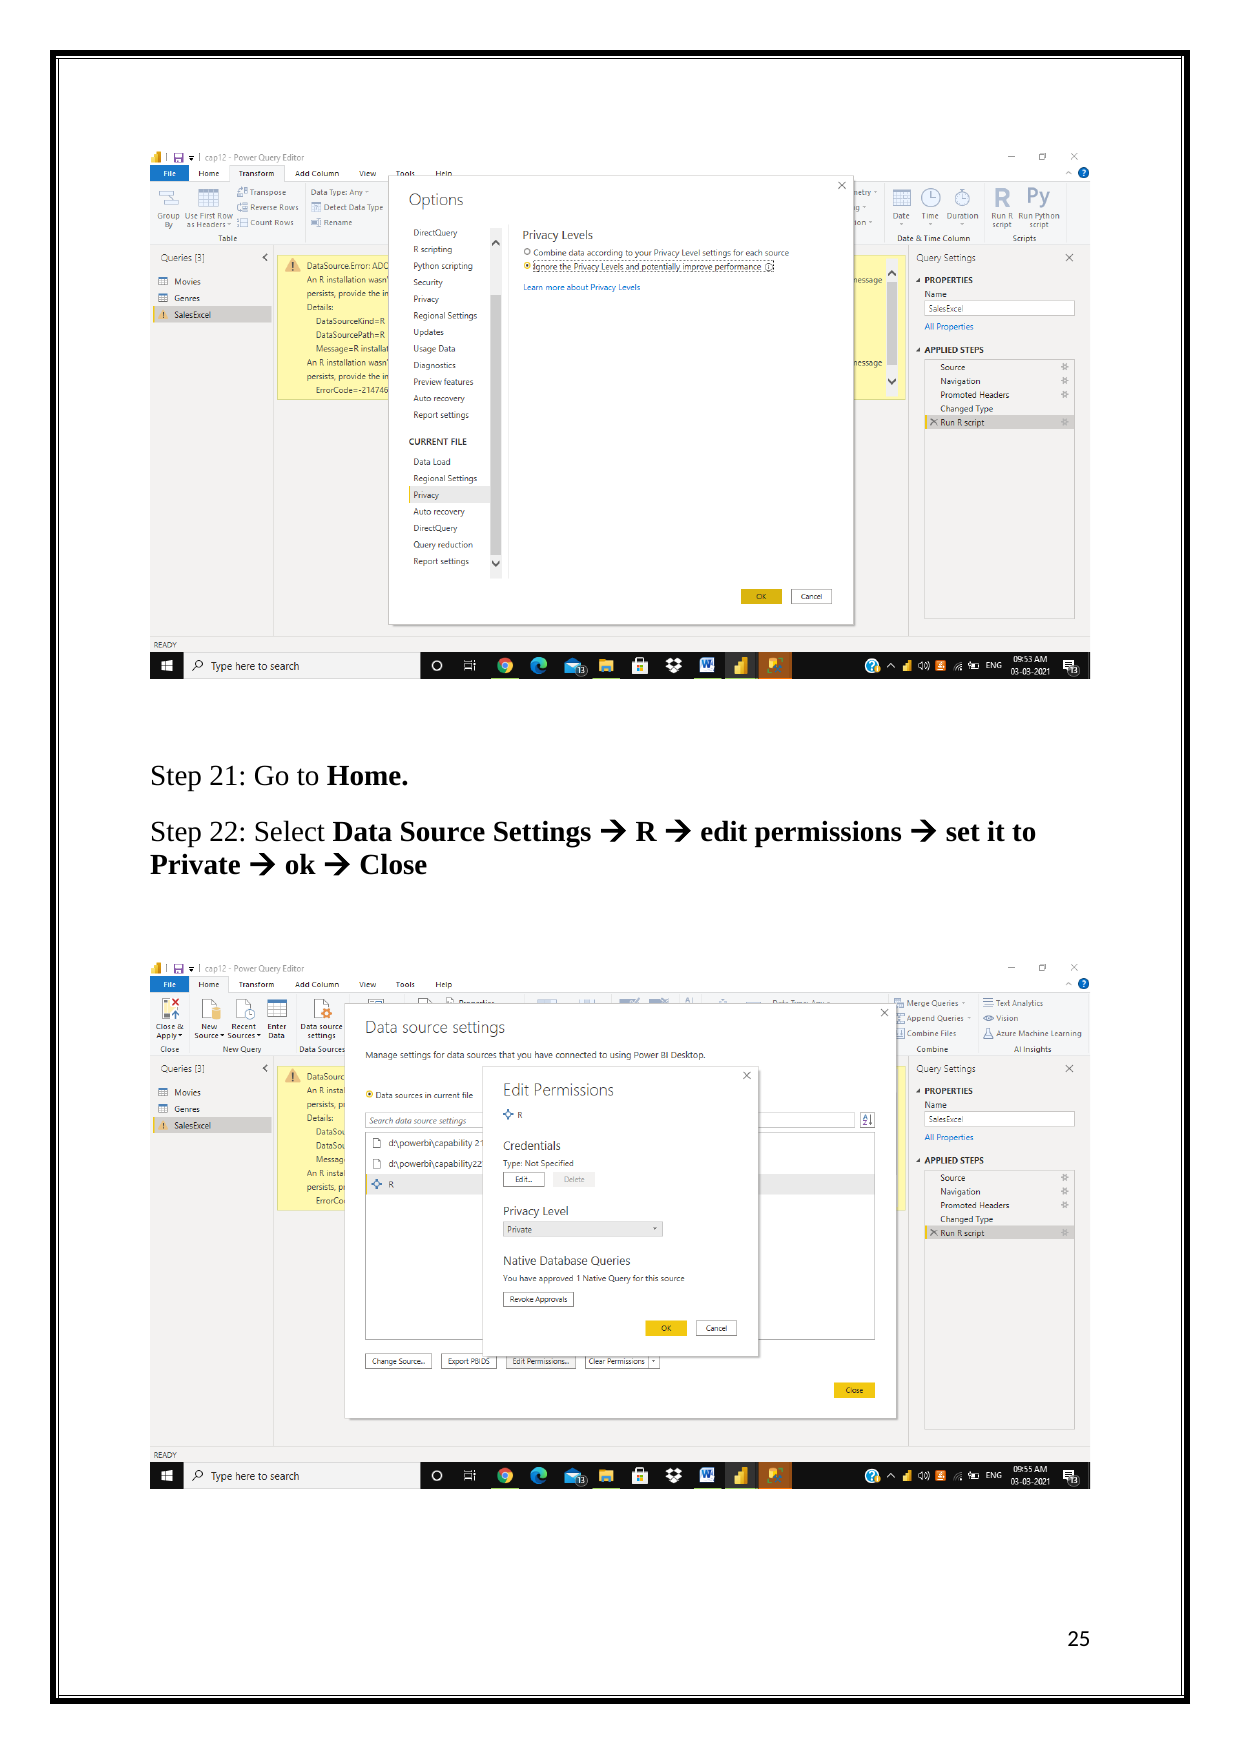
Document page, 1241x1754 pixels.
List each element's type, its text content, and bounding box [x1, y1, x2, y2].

text Step 22: Select Data Source Settings R edit permissions set it to Private ok Close [150, 814, 1090, 881]
text Step 21: Go to Home. [150, 758, 1090, 791]
picture [150, 960, 1091, 1489]
picture [150, 150, 1091, 679]
